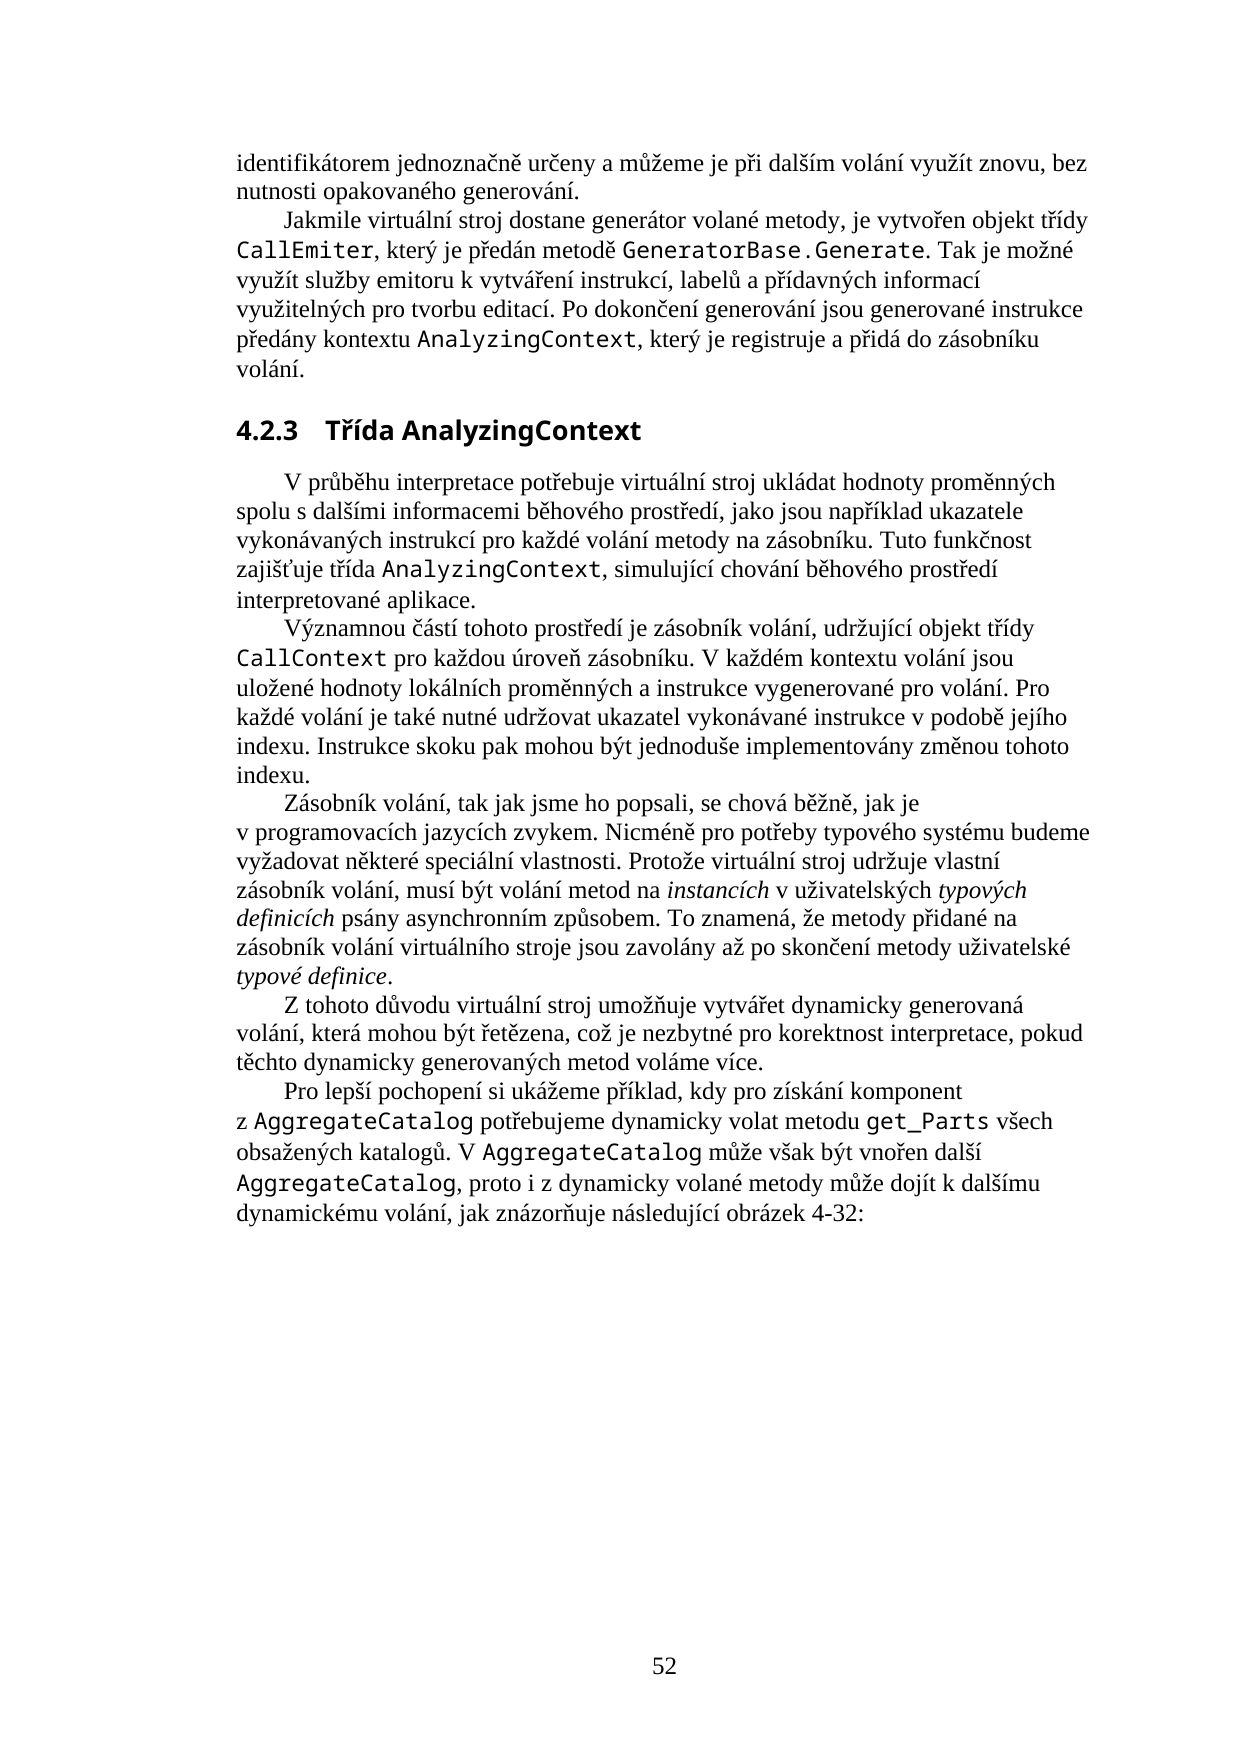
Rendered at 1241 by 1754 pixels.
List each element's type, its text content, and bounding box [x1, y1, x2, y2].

text Jakmile virtuální stroj dostane generátor volané metody, je vytvořen objekt třídy CallEmiter, který je předán metodě GeneratorBase.Generate. Tak je možné využít služby emitoru k vytváření instrukcí, labelů a přídavných informací využitelných pro tvorbu editací. Po dokončení generování jsou generované instrukce předány kontextu AnalyzingContext, který je registruje a přidá do zásobníku volání. [236, 205, 1092, 383]
text Z tohoto důvodu virtuální stroj umožňuje vytvářet dynamicky generovaná volání, která mohou být řetězena, což je nezbytné pro korektnost interpretace, pokud těchto dynamicky generovaných metod voláme více. [236, 990, 1092, 1076]
text V průběhu interpretace potřebuje virtuální stroj ukládat hodnoty proměnných spolu s dalšími informacemi běhového prostředí, jako jsou například ukazatele vykonávaných instrukcí pro každé volání metody na zásobníku. Tuto funkčnost zajišťuje třída AnalyzingContext, simulující chování běhového prostředí interpretované aplikace. [236, 467, 1092, 613]
text Významnou částí tohoto prostředí je zásobník volání, udržující objekt třídy CallContext pro každou úroveň zásobníku. V každém kontextu volání jsou uložené hodnoty lokálních proměnných a instrukce vygenerované pro volání. Pro každé volání je také nutné udržovat ukazatel vykonávané instrukce v podobě jejího indexu. Instrukce skoku pak mohou být jednoduše implementovány změnou tohoto indexu. [236, 613, 1092, 788]
subtitle Třída AnalyzingContext [236, 412, 1092, 449]
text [236, 148, 1092, 205]
text Zásobník volání, tak jak jsme ho popsali, se chová běžně, jak je v programovacích jazycích zvykem. Nicméně pro potřeby typového systému budeme vyžadovat některé speciální vlastnosti. Protože virtuální stroj udržuje vlastní zásobník volání, musí být volání metod na instancích v uživatelských typových definicích psány asynchronním způsobem. To znamená, že metody přidané na zásobník volání virtuálního stroje jsou zavolány až po skončení metody uživatelské typové definice. [236, 788, 1092, 990]
